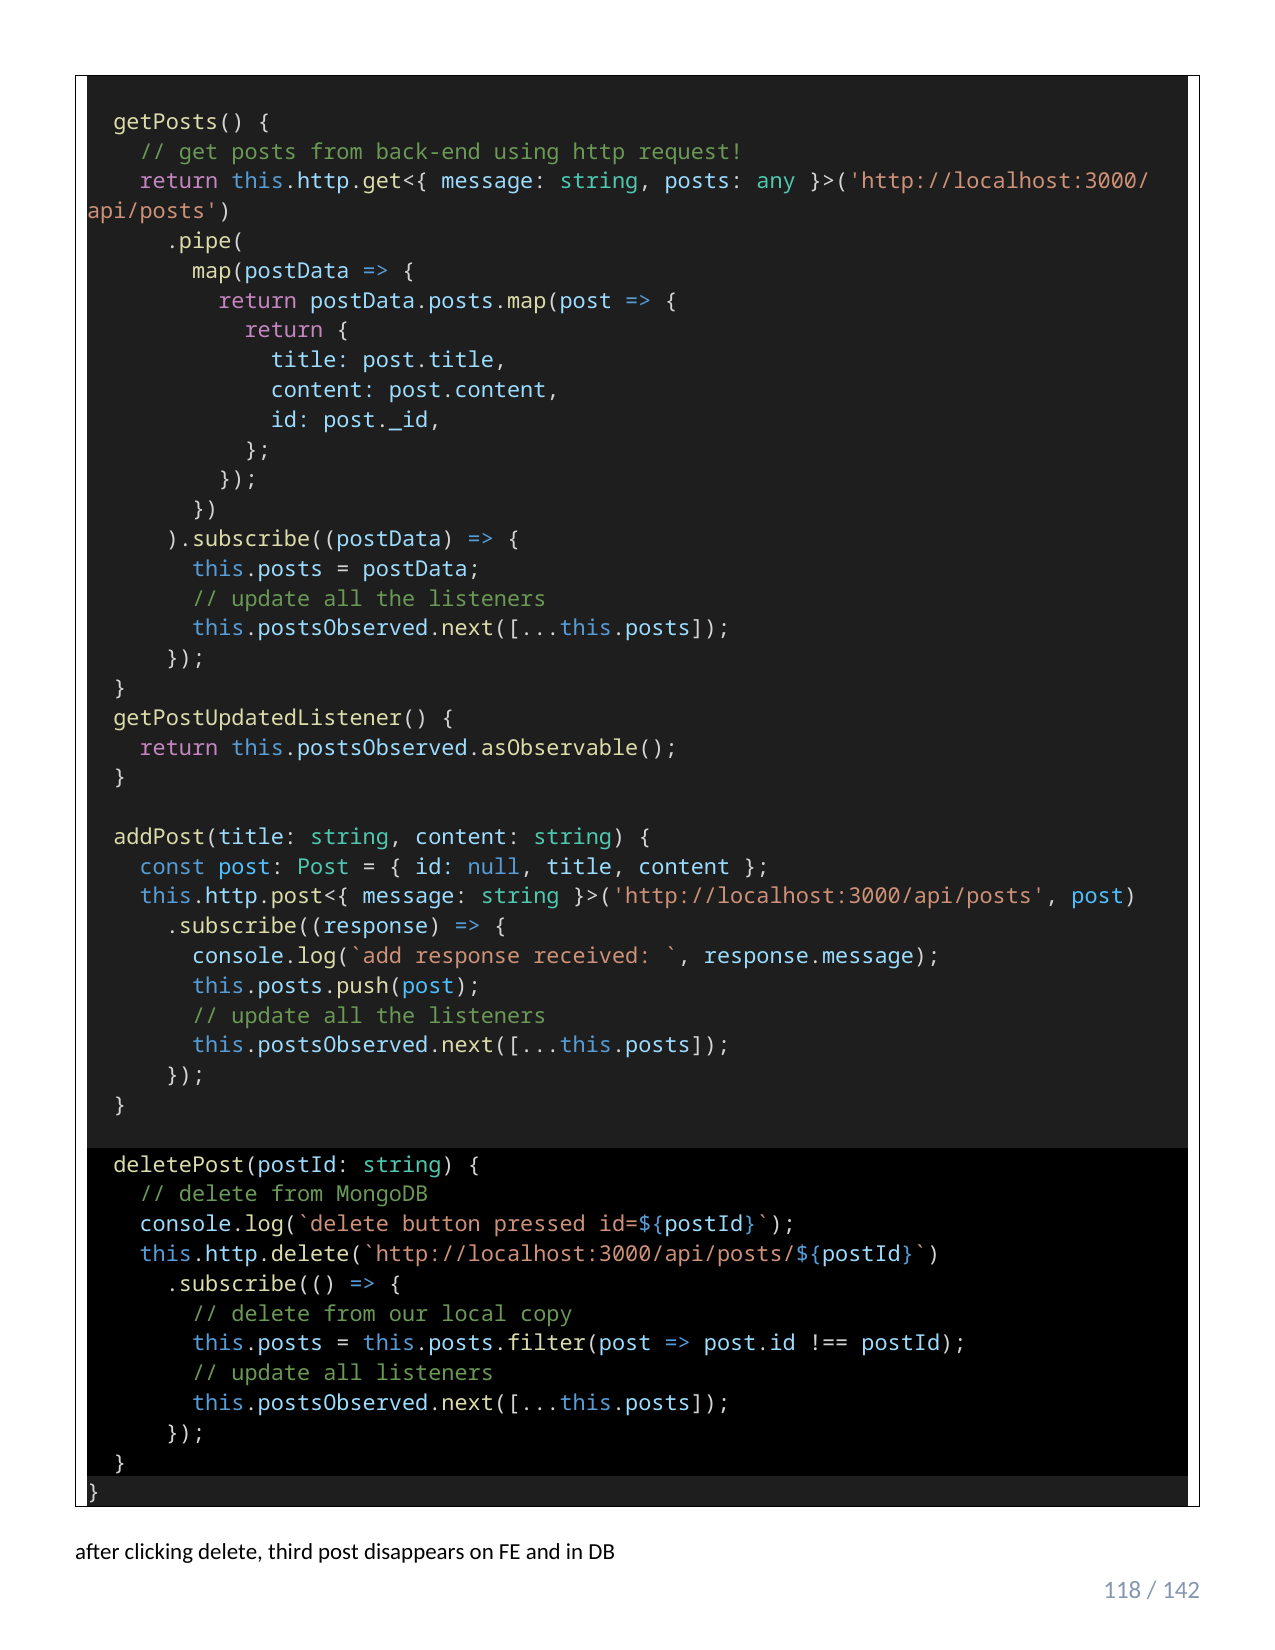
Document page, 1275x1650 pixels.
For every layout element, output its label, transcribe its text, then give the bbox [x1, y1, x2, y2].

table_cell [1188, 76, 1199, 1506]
text after clicking delete, third post disappears on FE and in DB [75, 1537, 1200, 1565]
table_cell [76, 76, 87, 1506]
